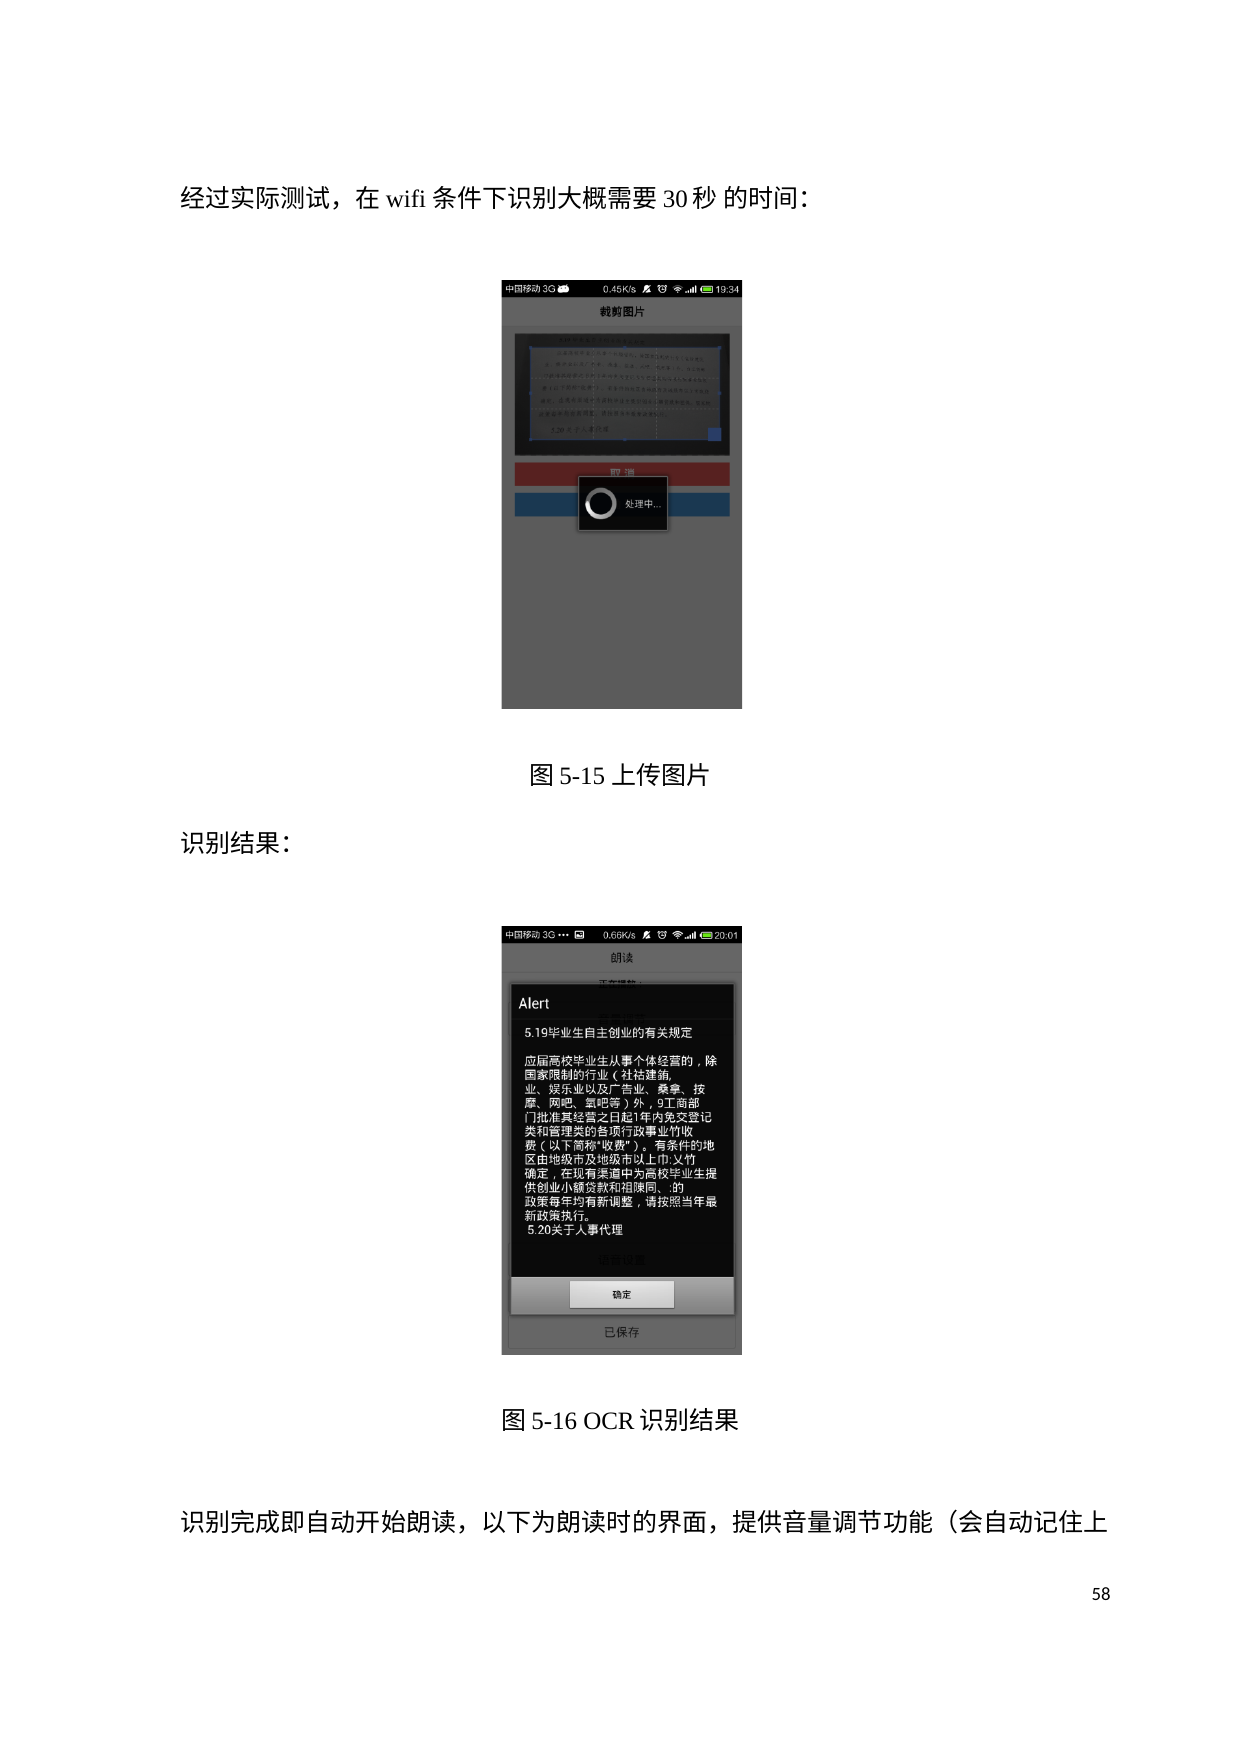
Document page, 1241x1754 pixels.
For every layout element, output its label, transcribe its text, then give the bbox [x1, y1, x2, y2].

text 图5-15 上传图片 [130, 264, 1110, 808]
text 图5-16 OCR识别结果 [130, 909, 1110, 1453]
picture [501, 926, 742, 1355]
text 经过实际测试，在 wifi 条件下识别大概需要 30秒 的时间： [130, 162, 1110, 230]
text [130, 1487, 1110, 1555]
text 识别结果： [130, 808, 1110, 876]
picture [501, 280, 743, 709]
